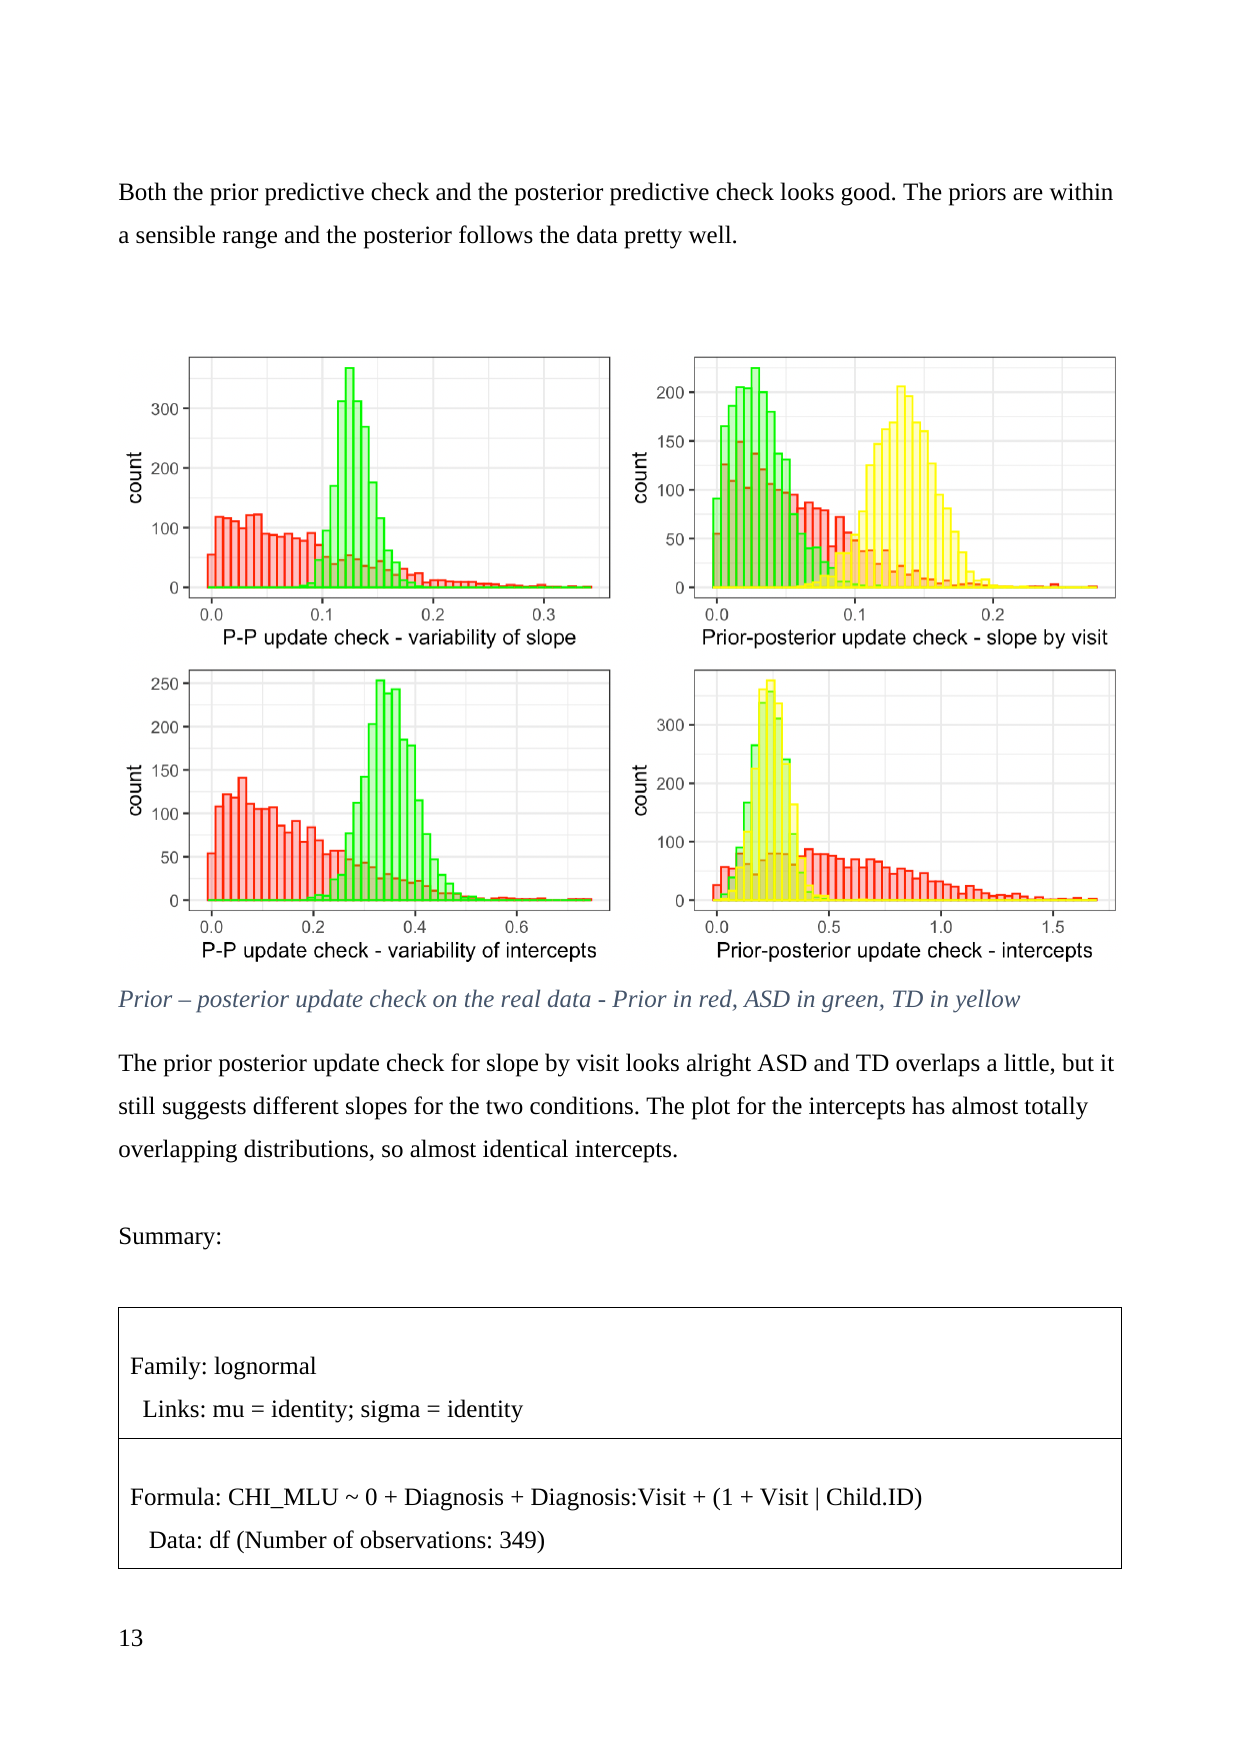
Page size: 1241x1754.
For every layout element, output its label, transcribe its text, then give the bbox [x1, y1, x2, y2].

picture [118, 349, 1123, 970]
text Summary: [118, 1221, 1122, 1249]
table_header Family: lognormal Links: mu = identity; sigma = identity [119, 1308, 1121, 1437]
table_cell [119, 1439, 1121, 1568]
text The prior posterior update check for slope by visit looks alright ASD and TD overlaps a little, but it still suggests different slopes for the two conditions. The plot for the intercepts has almost totally overlapping distributions, so almost identical intercepts. [118, 1048, 1122, 1163]
text Prior – posterior update check on the real data - Prior in red, ASD in green, TD in yellow [118, 984, 1122, 1013]
text Both the prior predictive check and the posterior predictive check looks good. The priors are within a sensible range and the posterior follows the data pretty well. [118, 177, 1122, 249]
